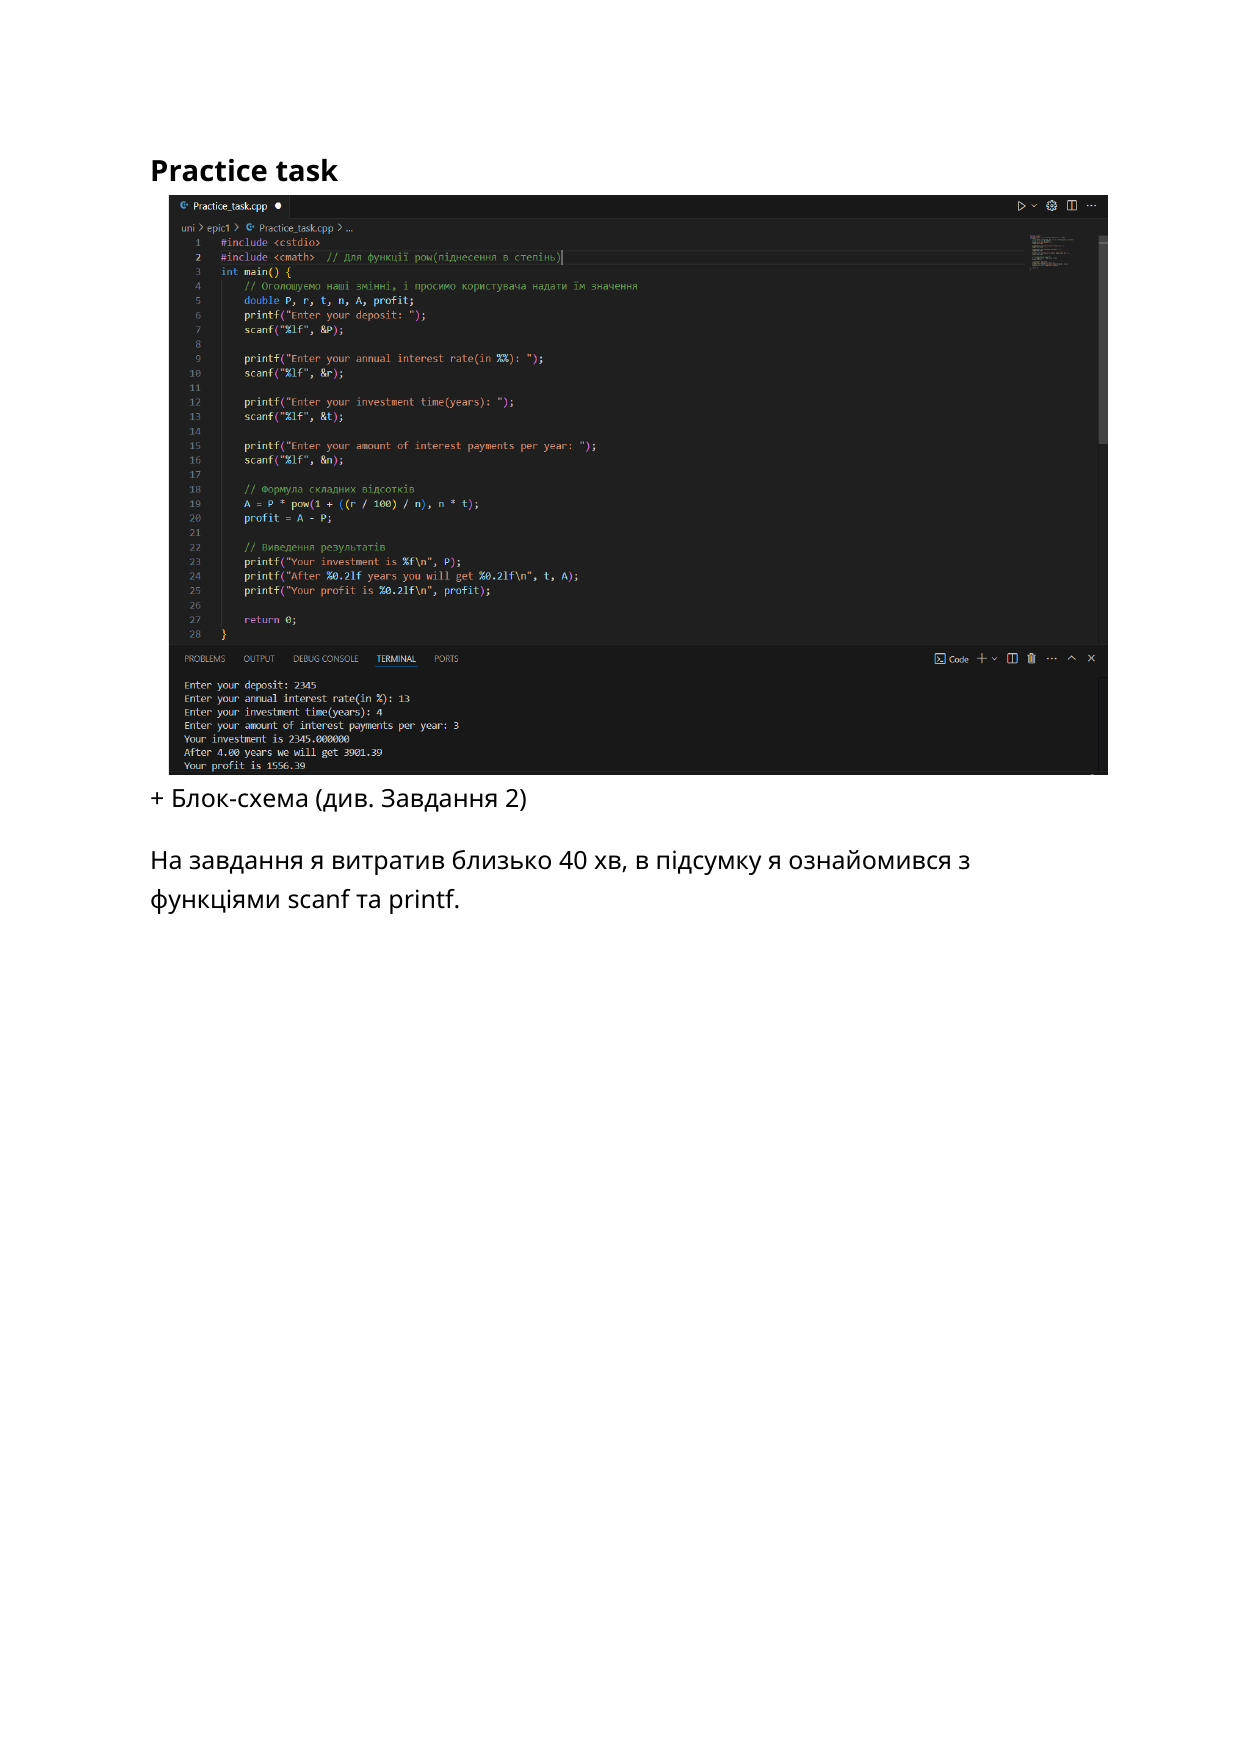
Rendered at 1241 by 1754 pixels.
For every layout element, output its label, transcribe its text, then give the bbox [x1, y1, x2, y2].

text Practice task + Блок-схема (див. Завдання 2) [150, 150, 1090, 814]
text На завдання я витратив близько 40 хв, в підсумку я ознайомився з функціями scanf та printf. [150, 843, 1090, 916]
